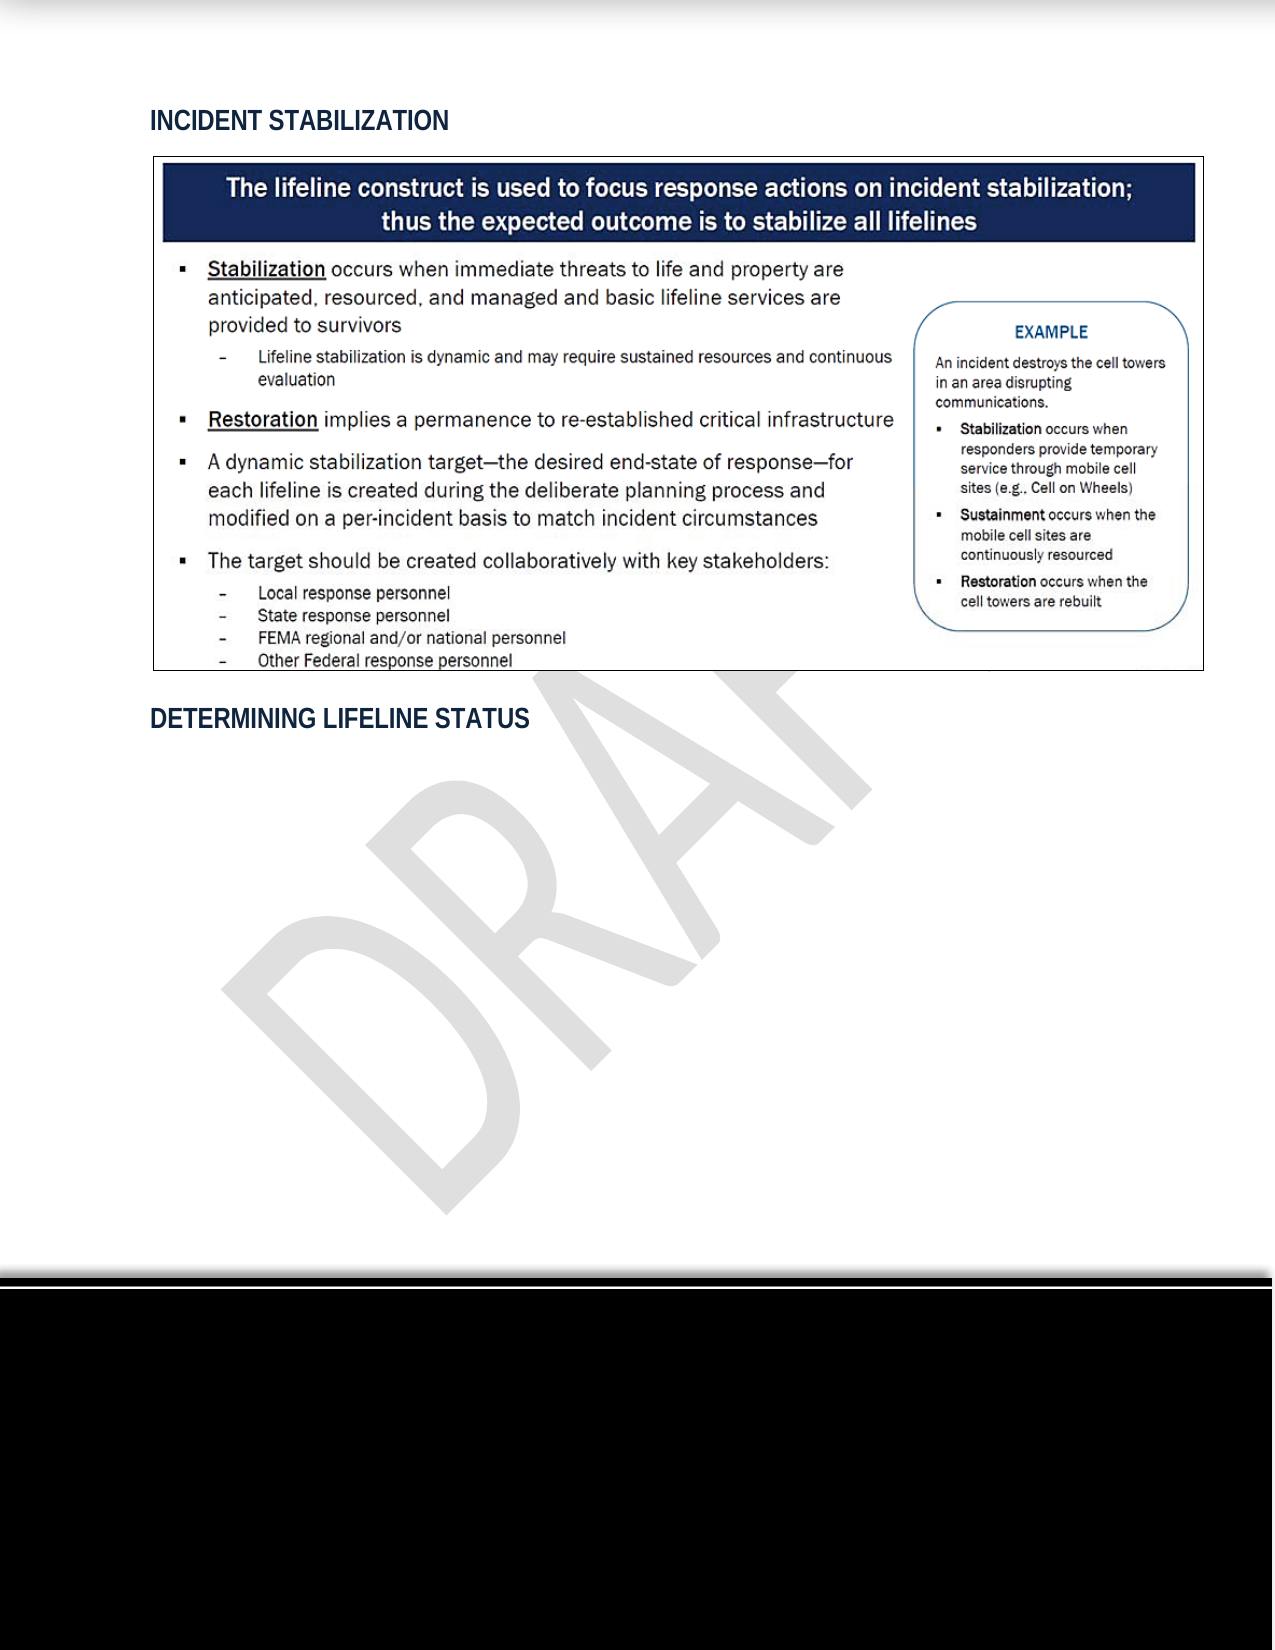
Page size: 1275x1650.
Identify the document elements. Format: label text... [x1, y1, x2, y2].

subtitle INCIDENT STABILIZATION [150, 103, 1125, 137]
subtitle DETERMINING LIFELINE STATUS [150, 701, 1125, 735]
picture [154, 157, 1203, 670]
